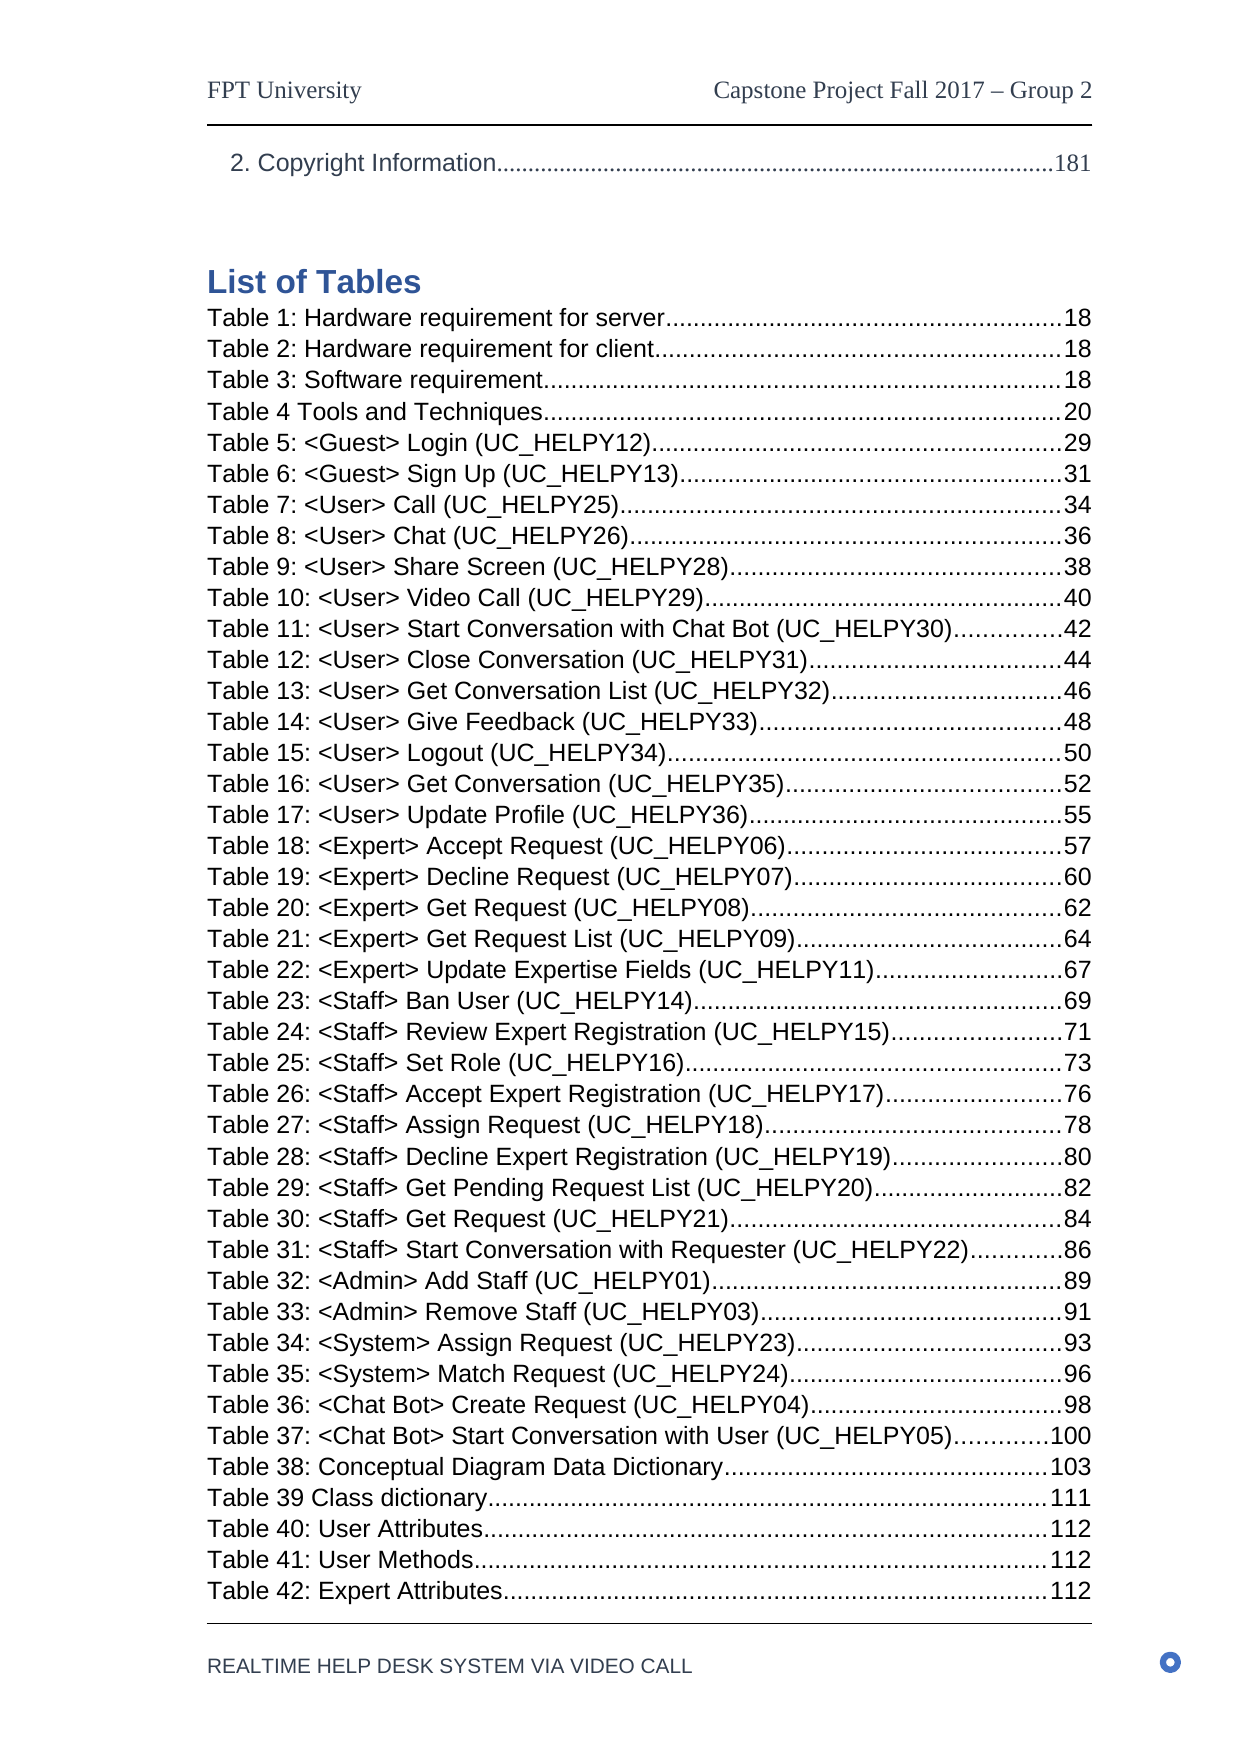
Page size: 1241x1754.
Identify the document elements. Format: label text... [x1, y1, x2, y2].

text Table 40: User Attributes 112 [207, 1514, 1092, 1543]
text Table 10: <User> Video Call (UC_HELPY29) 40 [207, 583, 1092, 611]
text Table 7: <User> Call (UC_HELPY25) 34 [207, 489, 1092, 518]
text Table 16: <User> Get Conversation (UC_HELPY35) 52 [207, 769, 1092, 798]
text Table 19: <Expert> Decline Request (UC_HELPY07) 60 [207, 862, 1092, 891]
text Table 12: <User> Close Conversation (UC_HELPY31) 44 [207, 645, 1092, 673]
text Table 36: <Chat Bot> Create Request (UC_HELPY04) 98 [207, 1390, 1092, 1418]
text Table 11: <User> Start Conversation with Chat Bot (UC_HELPY30) 42 [207, 614, 1092, 642]
text Table 4 Tools and Techniques 20 [207, 396, 1092, 425]
text Table 29: <Staff> Get Pending Request List (UC_HELPY20) 82 [207, 1172, 1092, 1201]
text Table 42: Expert Attributes 112 [207, 1576, 1092, 1605]
text Table 22: <Expert> Update Expertise Fields (UC_HELPY11) 67 [207, 955, 1092, 984]
text Table 20: <Expert> Get Request (UC_HELPY08) 62 [207, 893, 1092, 922]
text Table 9: <User> Share Screen (UC_HELPY28) 38 [207, 552, 1092, 580]
text Table 35: <System> Match Request (UC_HELPY24) 96 [207, 1359, 1092, 1387]
text Table 27: <Staff> Assign Request (UC_HELPY18) 78 [207, 1110, 1092, 1139]
text Table 8: <User> Chat (UC_HELPY26) 36 [207, 521, 1092, 549]
text Table 2: Hardware requirement for client 18 [207, 334, 1092, 363]
text Table 21: <Expert> Get Request List (UC_HELPY09) 64 [207, 924, 1092, 953]
text Table 6: <Guest> Sign Up (UC_HELPY13) 31 [207, 458, 1092, 487]
text Table 28: <Staff> Decline Expert Registration (UC_HELPY19) 80 [207, 1141, 1092, 1170]
text Table 17: <User> Update Profile (UC_HELPY36) 55 [207, 800, 1092, 829]
text Table 5: <Guest> Login (UC_HELPY12) 29 [207, 427, 1092, 456]
text Table 14: <User> Give Feedback (UC_HELPY33) 48 [207, 707, 1092, 736]
text Table 25: <Staff> Set Role (UC_HELPY16) 73 [207, 1048, 1092, 1077]
subtitle List of Tables [207, 262, 1092, 300]
text Table 15: <User> Logout (UC_HELPY34) 50 [207, 738, 1092, 767]
text Table 39 Class dictionary 111 [207, 1483, 1092, 1512]
text Table 23: <Staff> Ban User (UC_HELPY14) 69 [207, 986, 1092, 1015]
text Table 33: <Admin> Remove Staff (UC_HELPY03) 91 [207, 1297, 1092, 1325]
text Table 26: <Staff> Accept Expert Registration (UC_HELPY17) 76 [207, 1079, 1092, 1108]
text Table 1: Hardware requirement for server 18 [207, 303, 1092, 332]
text Table 31: <Staff> Start Conversation with Requester (UC_HELPY22) 86 [207, 1234, 1092, 1263]
text Table 24: <Staff> Review Expert Registration (UC_HELPY15) 71 [207, 1017, 1092, 1046]
text Table 41: User Methods 112 [207, 1545, 1092, 1574]
text Table 38: Conceptual Diagram Data Dictionary 103 [207, 1452, 1092, 1481]
text Table 30: <Staff> Get Request (UC_HELPY21) 84 [207, 1203, 1092, 1232]
text Table 32: <Admin> Add Staff (UC_HELPY01) 89 [207, 1266, 1092, 1294]
text Table 34: <System> Assign Request (UC_HELPY23) 93 [207, 1328, 1092, 1356]
text Table 3: Software requirement 18 [207, 365, 1092, 394]
text Table 37: <Chat Bot> Start Conversation with User (UC_HELPY05) 100 [207, 1421, 1092, 1449]
text Table 13: <User> Get Conversation List (UC_HELPY32) 46 [207, 676, 1092, 704]
text Table 18: <Expert> Accept Request (UC_HELPY06) 57 [207, 831, 1092, 860]
